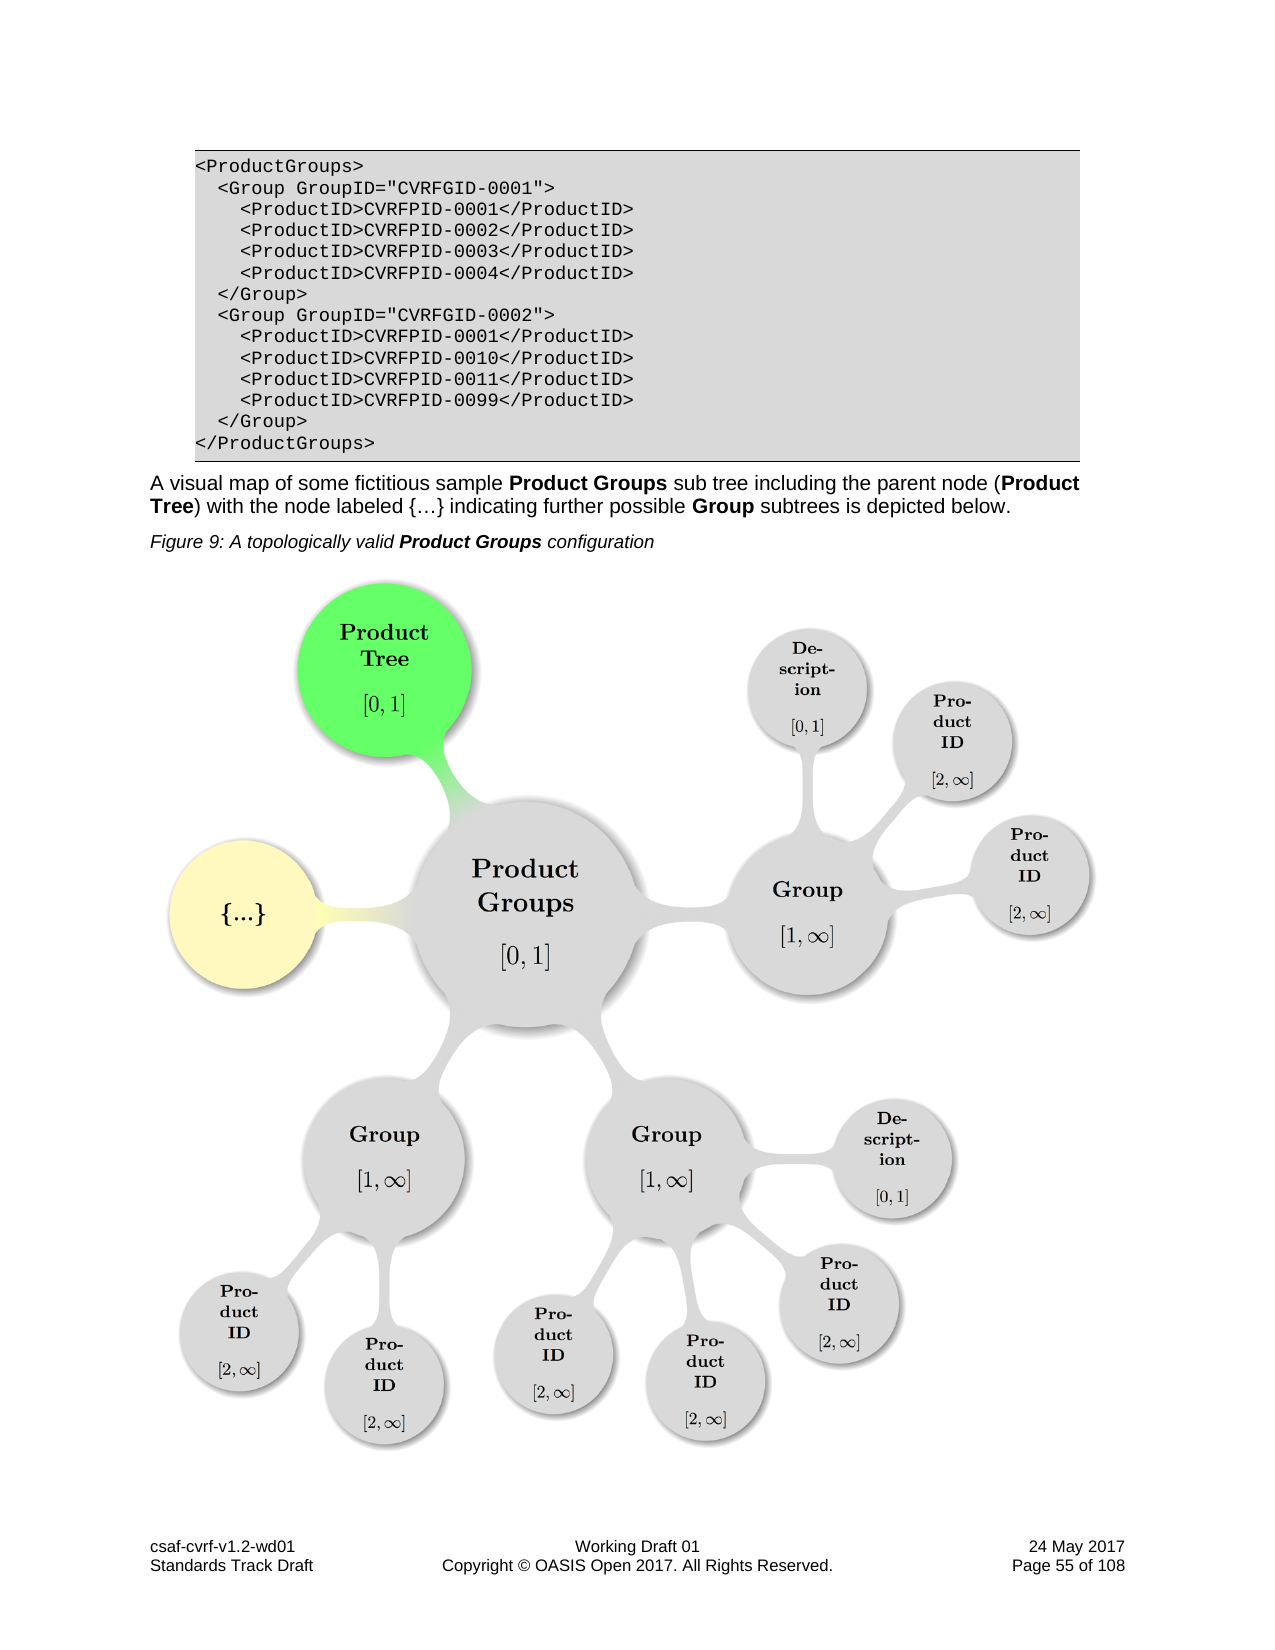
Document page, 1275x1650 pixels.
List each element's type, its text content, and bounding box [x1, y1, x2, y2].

text A visual map of some fictitious sample Product Groups sub tree including the parent node (Product Tree) with the node labeled {…} indicating further possible Group subtrees is depicted below. [150, 470, 1125, 518]
picture [150, 565, 1108, 1463]
text Figure 9: A topologically valid Product Groups configuration [150, 531, 1125, 552]
text <ProductGroups> <Group GroupID="CVRFGID-0001"> <ProductID>CVRFPID-0001</ProductID> <ProductID>CVRFPID-0002</ProductID> <ProductID>CVRFPID-0003</ProductID> <ProductID>CVRFPID-0004</ProductID> </Group> <Group GroupID="CVRFGID-0002"> <ProductID>CVRFPID-0001</ProductID> <ProductID>CVRFPID-0010</ProductID> <ProductID>CVRFPID-0011</ProductID> <ProductID>CVRFPID-0099</ProductID> </Group> </ProductGroups> [195, 151, 1080, 461]
